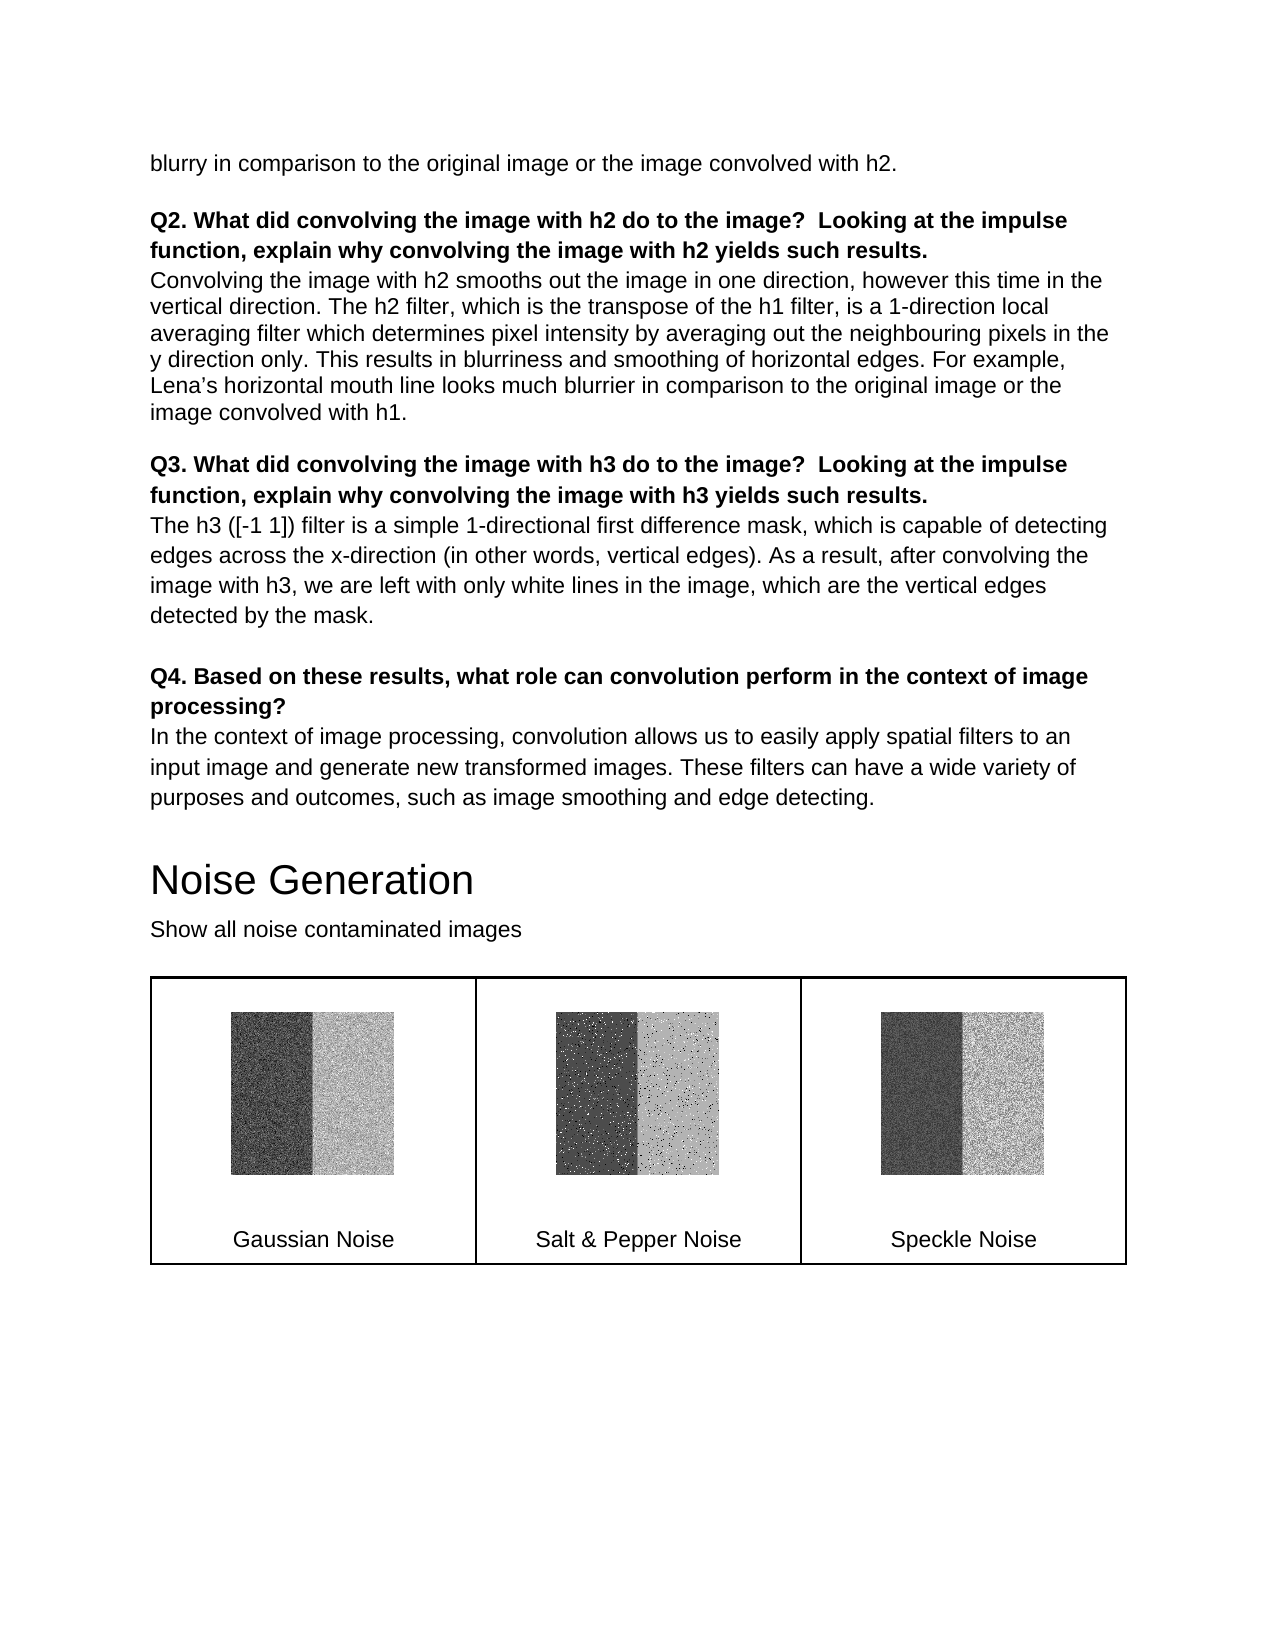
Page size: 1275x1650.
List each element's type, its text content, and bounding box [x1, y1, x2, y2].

table_header Gaussian Noise [152, 979, 475, 1263]
text The h3 ([-1 1]) filter is a simple 1-directional first difference mask, which is capable of detecting edges across the x-direction (in other words, vertical edges). As a result, after convolving the image with h3, we are left with only white lines in the image, which are the vertical edges detected by the mask. [150, 512, 1125, 629]
table_header Speckle Noise [802, 979, 1125, 1263]
text Convolving the image with h2 smooths out the image in one direction, however this time in the vertical direction. The h2 filter, which is the transpose of the h1 filter, is a 1-direction local averaging filter which determines pixel intensity by averaging out the neighbouring pixels in the y direction only. This results in blurriness and smoothing of horizontal edges. For example, Lena’s horizontal mouth line looks much blurrier in comparison to the original image or the image convolved with h1. [150, 267, 1125, 425]
picture [486, 988, 790, 1227]
subtitle Noise Generation [150, 856, 1125, 903]
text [150, 150, 1125, 176]
picture [161, 988, 465, 1227]
text Q3. What did convolving the image with h3 do to the image? Looking at the impulse function, explain why convolving the image with h3 yields such results. [150, 451, 1125, 508]
text Q4. Based on these results, what role can convolution perform in the context of image processing? [150, 663, 1125, 719]
text Q2. What did convolving the image with h2 do to the image? Looking at the impulse function, explain why convolving the image with h2 yields such results. [150, 207, 1125, 263]
text Show all noise contaminated images [150, 916, 1125, 942]
text In the context of image processing, convolution allows us to easily apply spatial filters to an input image and generate new transformed images. These filters can have a wide variety of purposes and outcomes, such as image smoothing and edge detecting. [150, 723, 1125, 810]
picture [811, 988, 1115, 1227]
table_header Salt & Pepper Noise [477, 979, 800, 1263]
